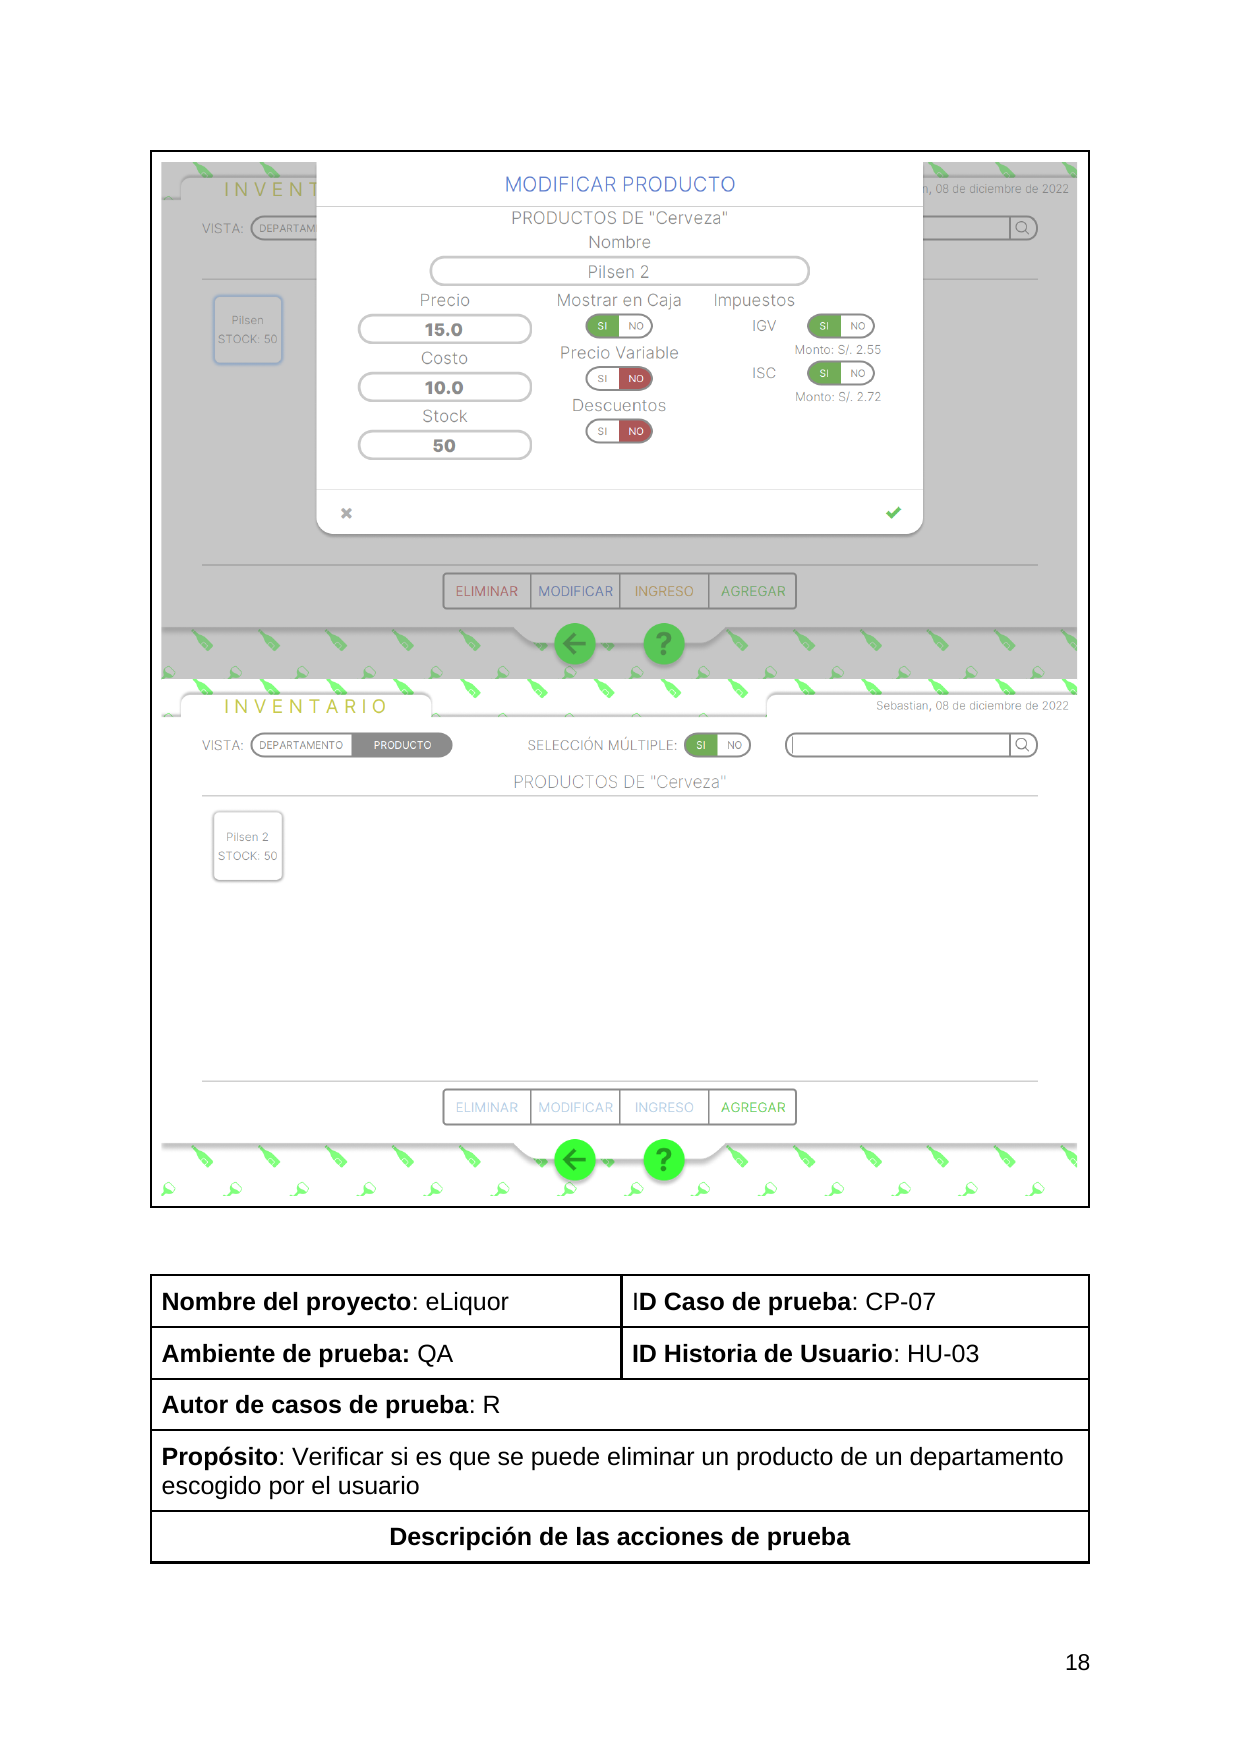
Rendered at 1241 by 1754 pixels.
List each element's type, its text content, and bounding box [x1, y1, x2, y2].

picture [161, 162, 1078, 1196]
table_cell Autor de casos de prueba: R [152, 1380, 1088, 1429]
table_header Nombre del proyecto: eLiquor [152, 1276, 620, 1326]
table_cell ID Historia de Usuario: HU-03 [623, 1328, 1088, 1378]
table_header ID Caso de prueba: CP-07 [623, 1276, 1088, 1326]
table_cell Descripción de las acciones de prueba [152, 1512, 1088, 1561]
table_cell Propósito: Verificar si es que se puede eliminar un producto de un departamento escogido por el usuario [152, 1431, 1088, 1510]
table_cell Ambiente de prueba: QA [152, 1328, 620, 1378]
table_cell Evidencia: [152, 152, 1088, 1206]
